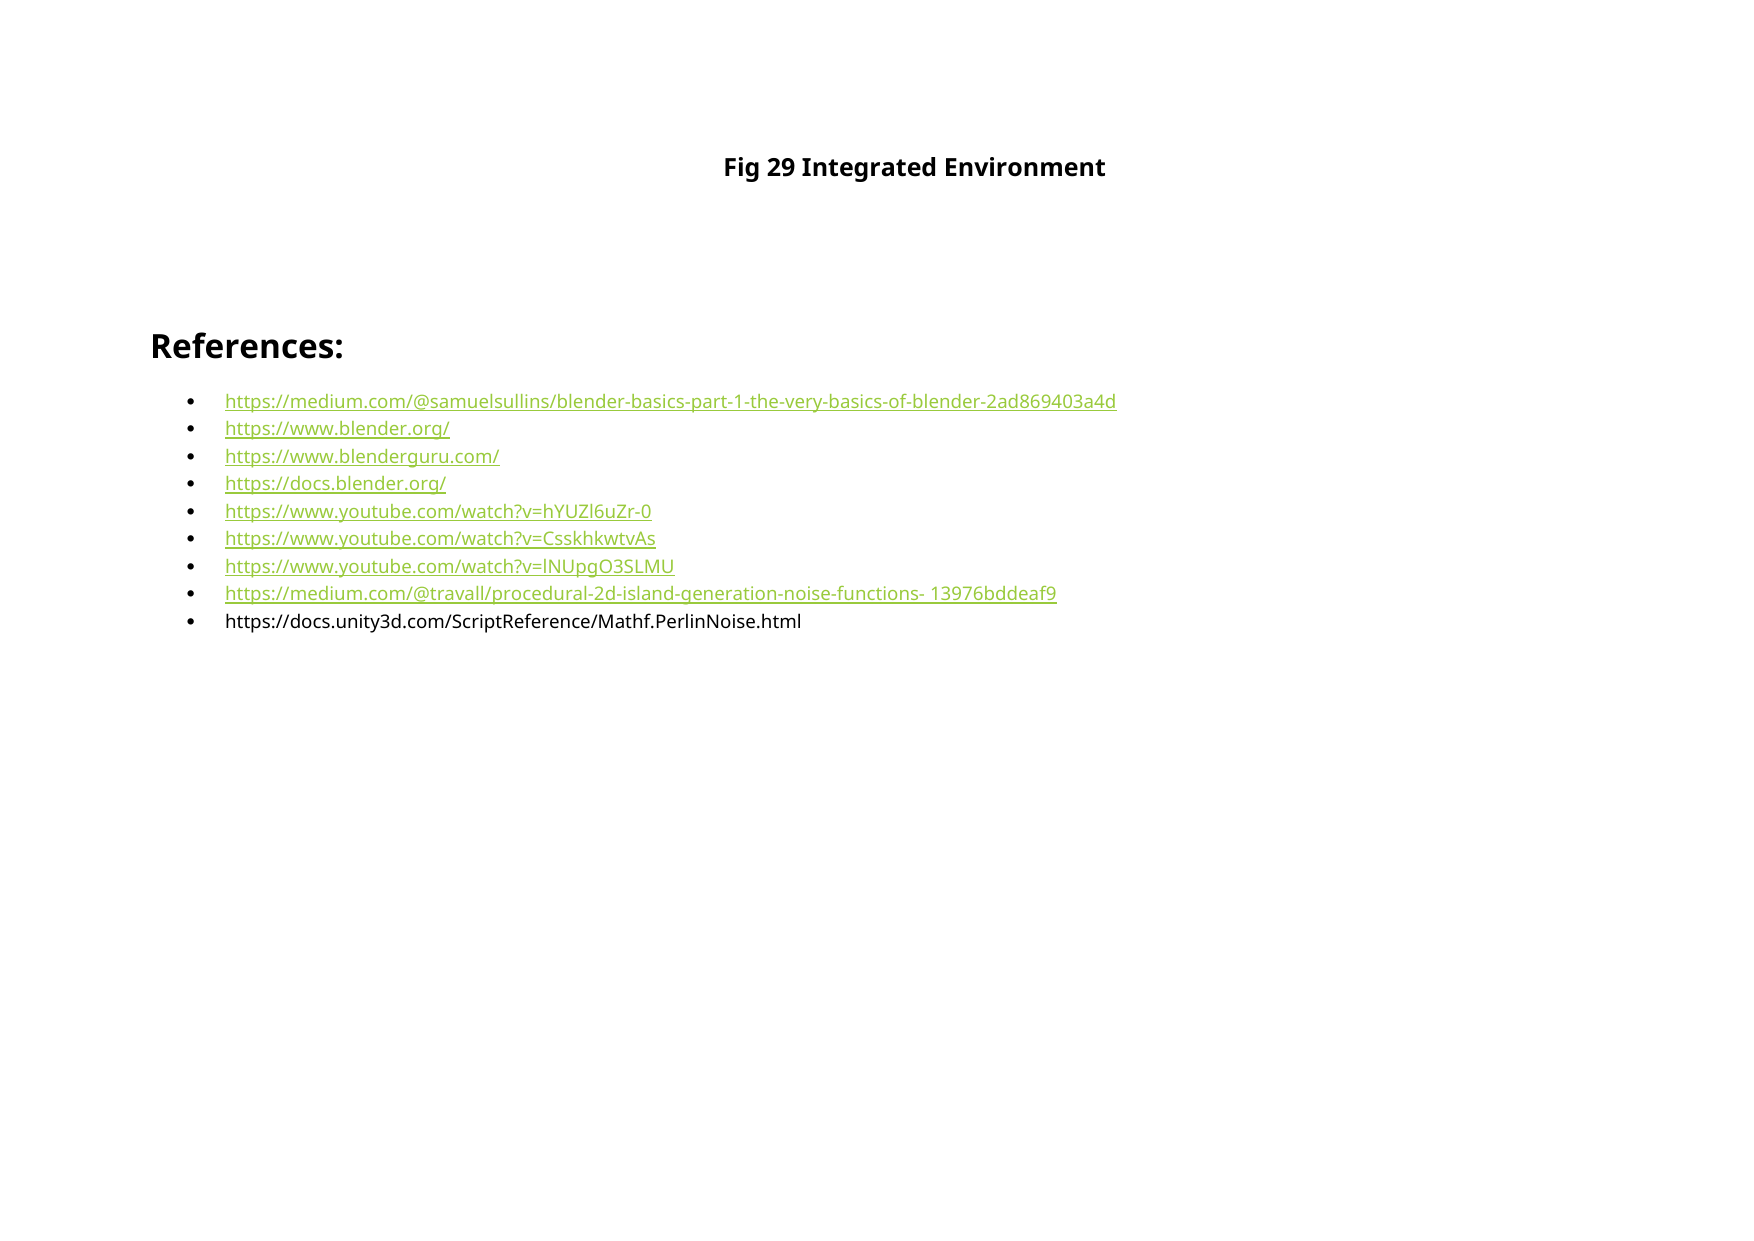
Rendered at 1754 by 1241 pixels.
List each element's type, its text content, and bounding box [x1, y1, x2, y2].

list https://docs.blender.org/ [187, 471, 1604, 496]
text References: [150, 322, 1604, 368]
list https://www.youtube.com/watch?v=hYUZl6uZr-0 [187, 498, 1604, 523]
list https://medium.com/@travall/procedural-2d-island-generation-noise-functions- 13976bddeaf9 [187, 581, 1604, 606]
list https://www.blenderguru.com/ [187, 443, 1604, 468]
list https://medium.com/@samuelsullins/blender-basics-part-1-the-very-basics-of-blender-2ad869403a4d [187, 388, 1604, 413]
text Fig 29 Integrated Environment [225, 150, 1604, 184]
list https://www.blender.org/ [187, 416, 1604, 441]
list https://docs.unity3d.com/ScriptReference/Mathf.PerlinNoise.html [187, 608, 1604, 633]
list https://www.youtube.com/watch?v=CsskhkwtvAs [187, 526, 1604, 551]
list https://www.youtube.com/watch?v=lNUpgO3SLMU [187, 553, 1604, 578]
